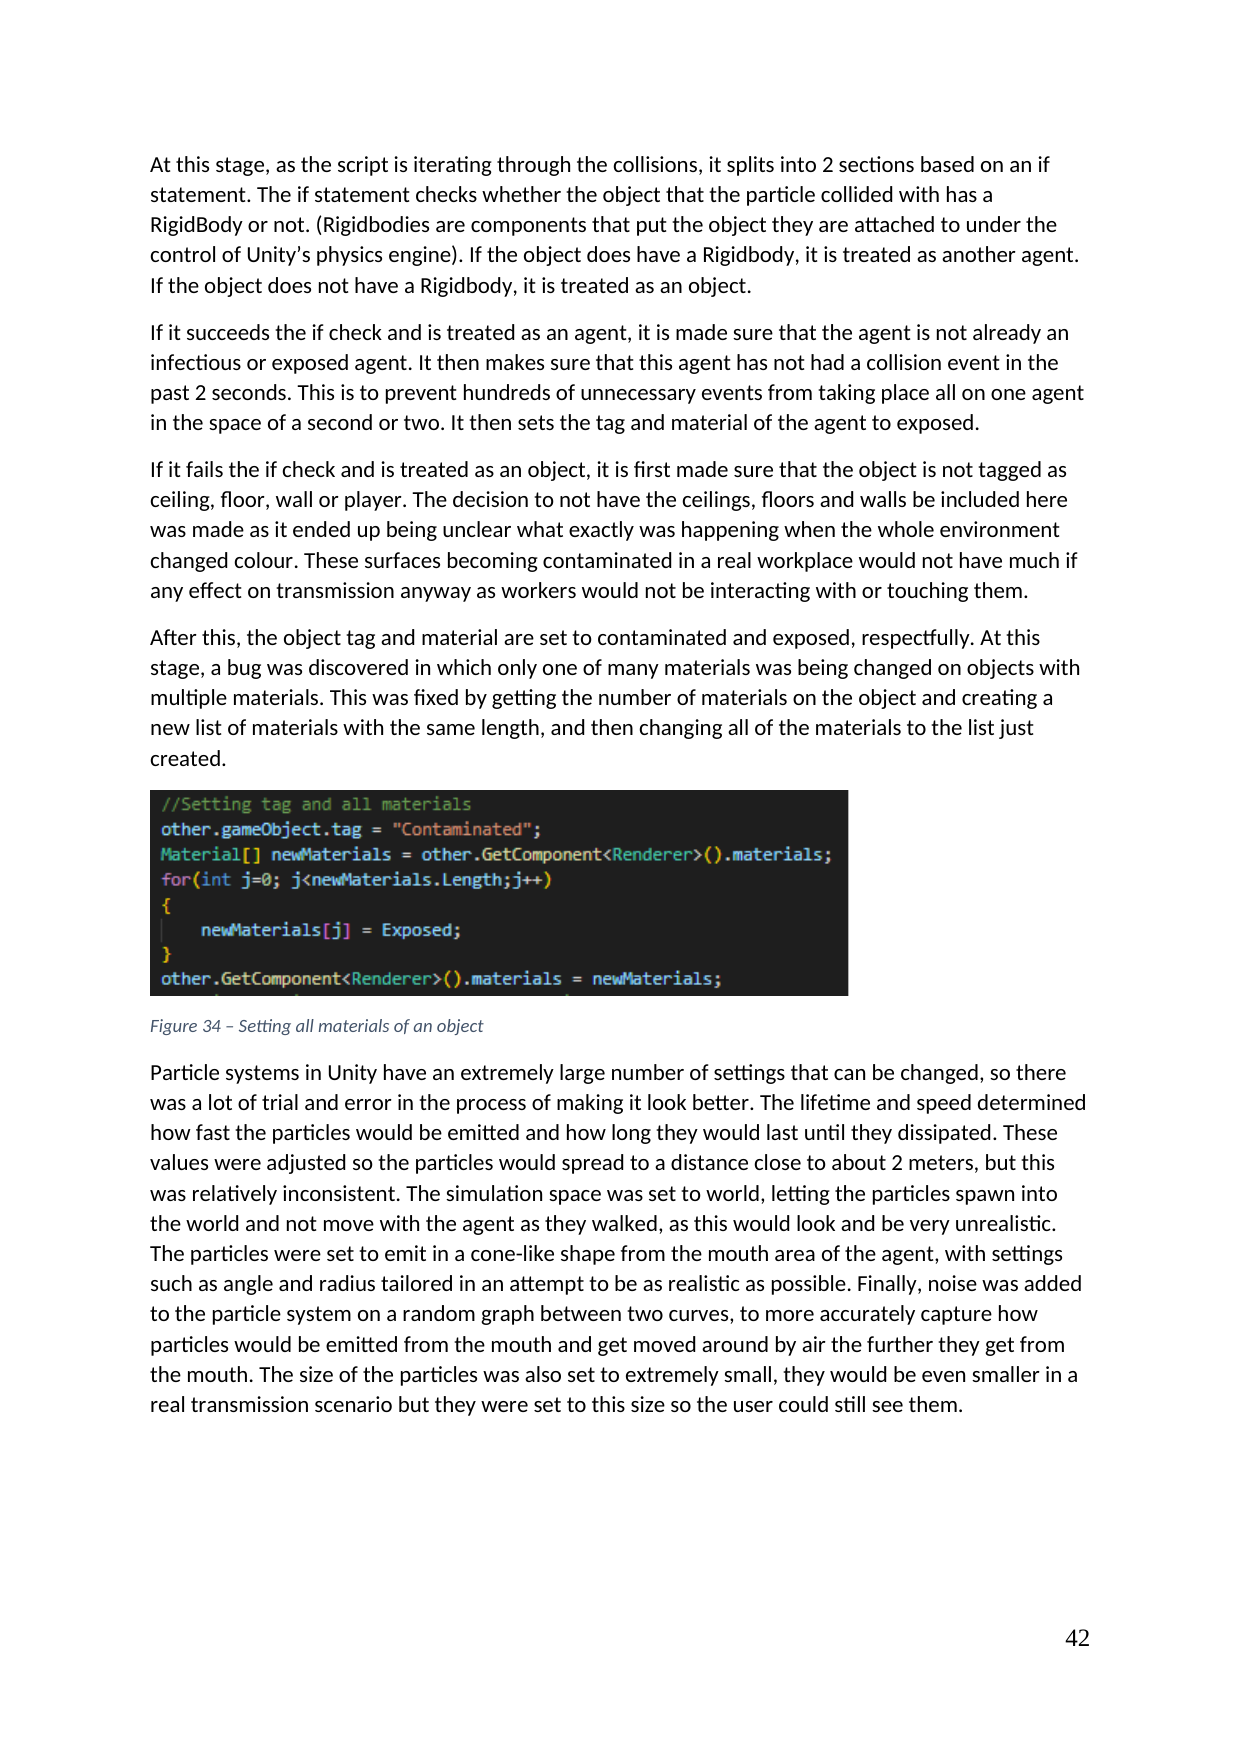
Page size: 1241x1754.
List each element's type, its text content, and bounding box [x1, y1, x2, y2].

text At this stage, as the script is iterating through the collisions, it splits into 2 sections based on an if statement. The if statement checks whether the object that the particle collided with has a RigidBody or not. (Rigidbodies are components that put the object they are attached to under the control of Unity’s physics engine). If the object does have a Rigidbody, it is treated as another agent. If the object does not have a Rigidbody, it is treated as an object. [150, 150, 1090, 299]
text Particle systems in Unity have an extremely large number of settings that can be changed, so there was a lot of trial and error in the process of making it look better. The lifetime and speed determined how fast the particles would be emitted and how long they would last until they dissipated. These values were adjusted so the particles would spread to a distance close to about 2 meters, but this was relatively inconsistent. The simulation space was set to world, letting the particles spawn into the world and not move with the agent as they walked, as this would look and be very unrealistic. The particles were set to emit in a cone-like shape from the mouth area of the agent, with settings such as angle and radius tailored in an attempt to be as realistic as possible. Finally, noise was added to the particle system on a random graph between two curves, to more accurately capture how particles would be emitted from the mouth and get moved around by air the further they get from the mouth. The size of the particles was also set to extremely small, they would be even smaller in a real transmission scenario but they were set to this size so the user could still see them. [150, 1058, 1090, 1418]
picture [150, 790, 849, 996]
text After this, the object tag and material are set to contaminated and exposed, respectfully. At this stage, a bug was discovered in which only one of many materials was being changed on objects with multiple materials. This was fixed by getting the number of materials on the object and creating a new list of materials with the same length, and then changing all of the materials to the list just created. [150, 623, 1090, 772]
text If it fails the if check and is treated as an object, it is first made sure that the object is not tagged as ceiling, floor, wall or player. The decision to not have the ceilings, floors and walls be included here was made as it ended up being unclear what exactly was happening when the whole environment changed colour. These surfaces becoming contaminated in a real workplace would not have much if any effect on transmission anyway as workers would not be interacting with or touching them. [150, 455, 1090, 604]
text If it succeeds the if check and is treated as an agent, it is made sure that the agent is not already an infectious or exposed agent. It then makes sure that this agent has not had a collision event in the past 2 seconds. This is to prevent hundreds of unnecessary events from taking place all on one agent in the space of a second or two. It then sets the tag and material of the agent to exposed. [150, 318, 1090, 436]
